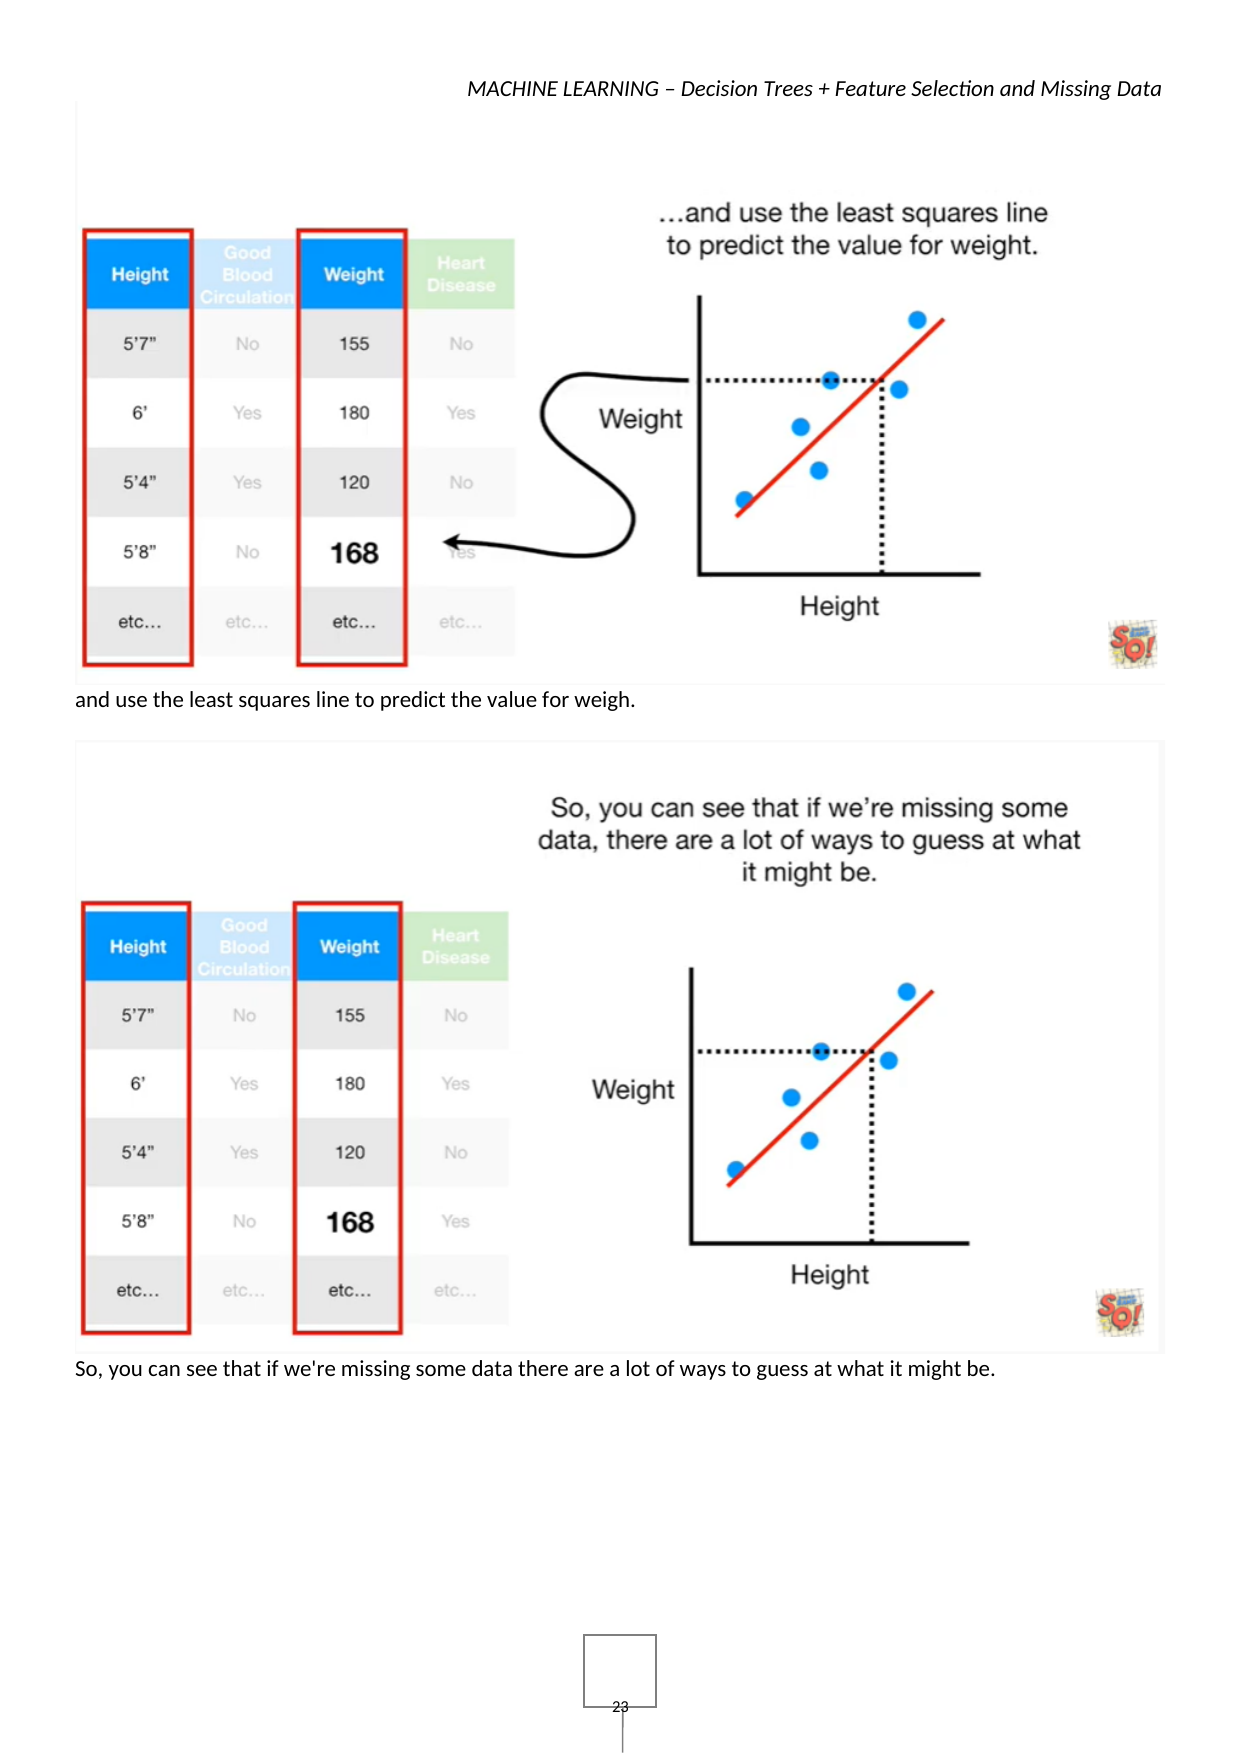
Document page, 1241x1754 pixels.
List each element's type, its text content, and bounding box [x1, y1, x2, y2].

picture [75, 740, 1166, 1354]
text and use the least squares line to predict the value for weigh. [75, 685, 1165, 713]
picture [75, 101, 1166, 685]
text So, you can see that if we're missing some data there are a lot of ways to guess at what it might be. [75, 1354, 1165, 1382]
